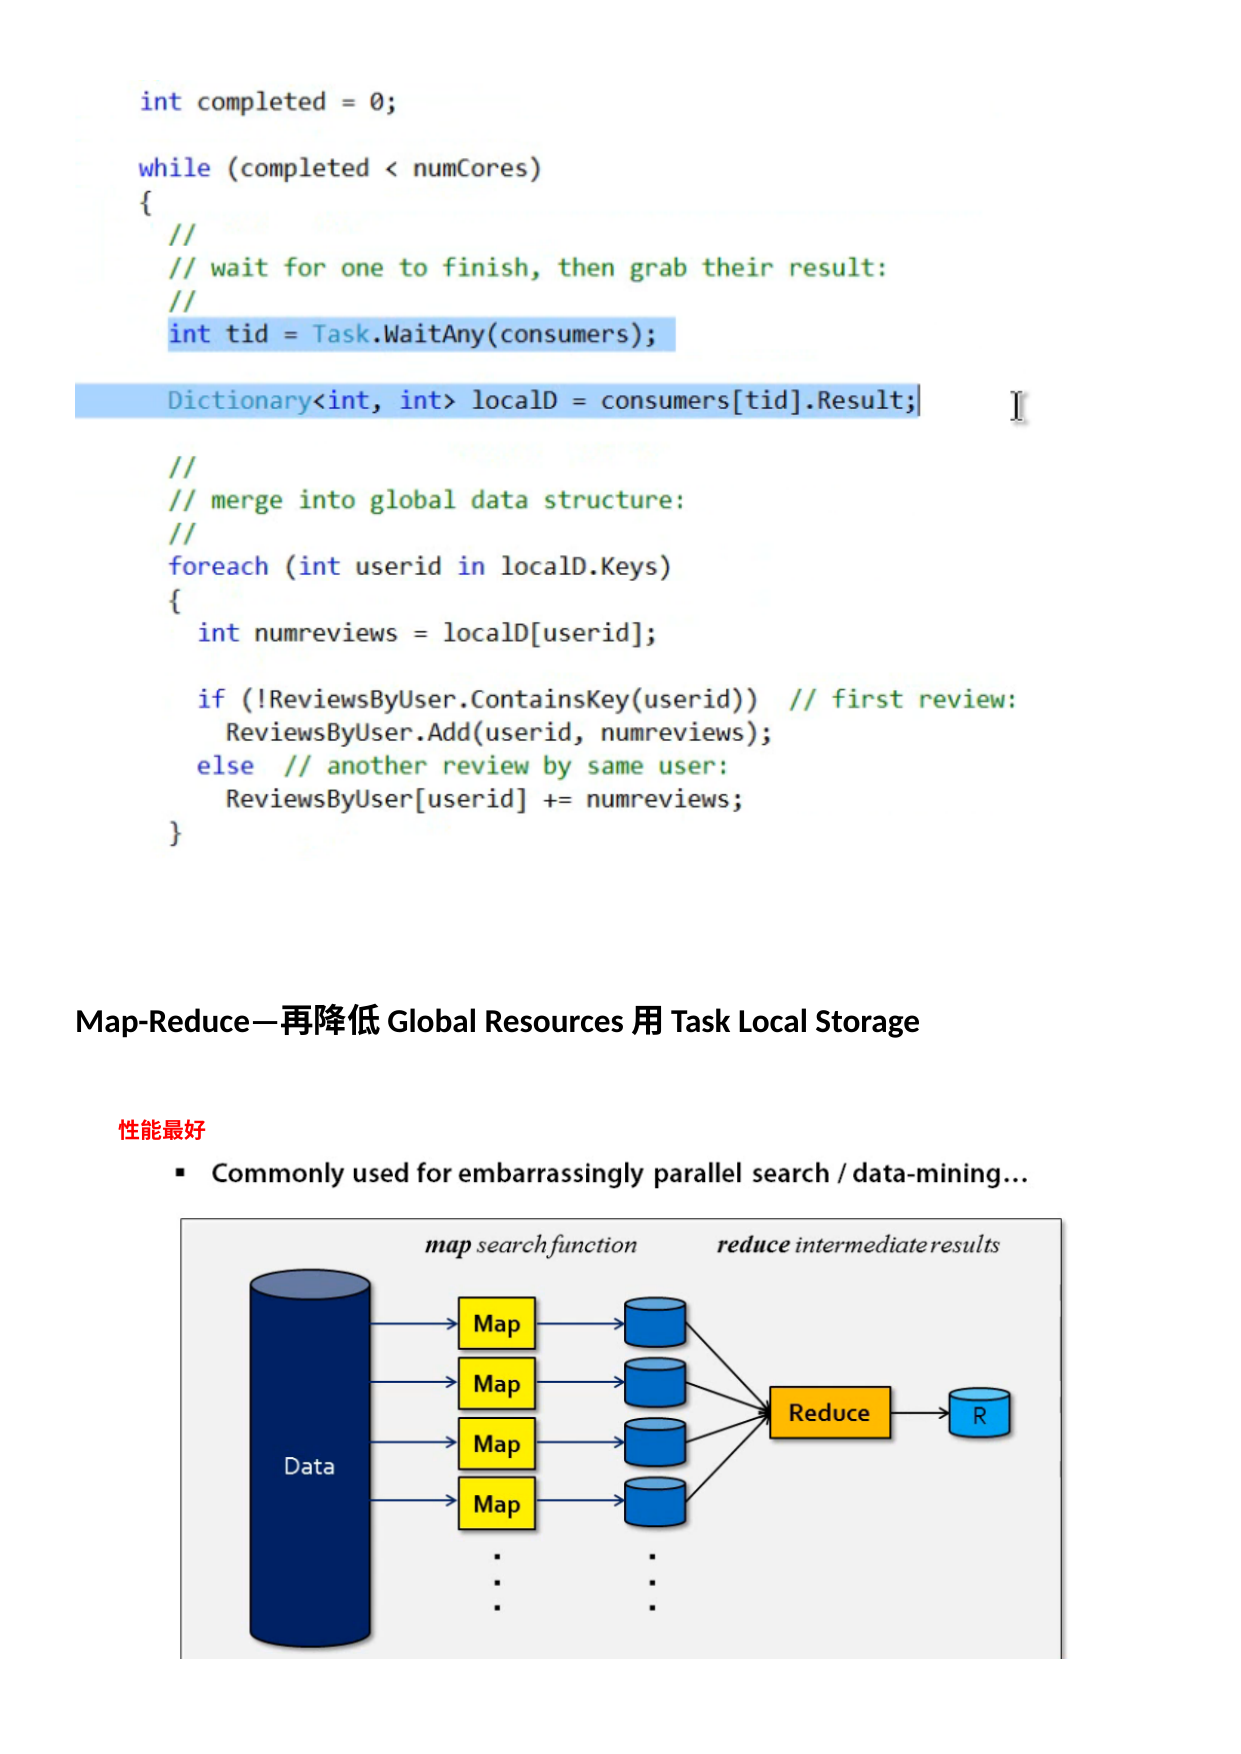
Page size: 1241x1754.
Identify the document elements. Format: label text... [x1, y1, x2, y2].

picture [75, 80, 1178, 861]
text 性能最好 [75, 1112, 1165, 1145]
picture [170, 1145, 1071, 1659]
subtitle Map-Reduce—再降低Global Resources用Task Local Storage [75, 985, 1165, 1050]
